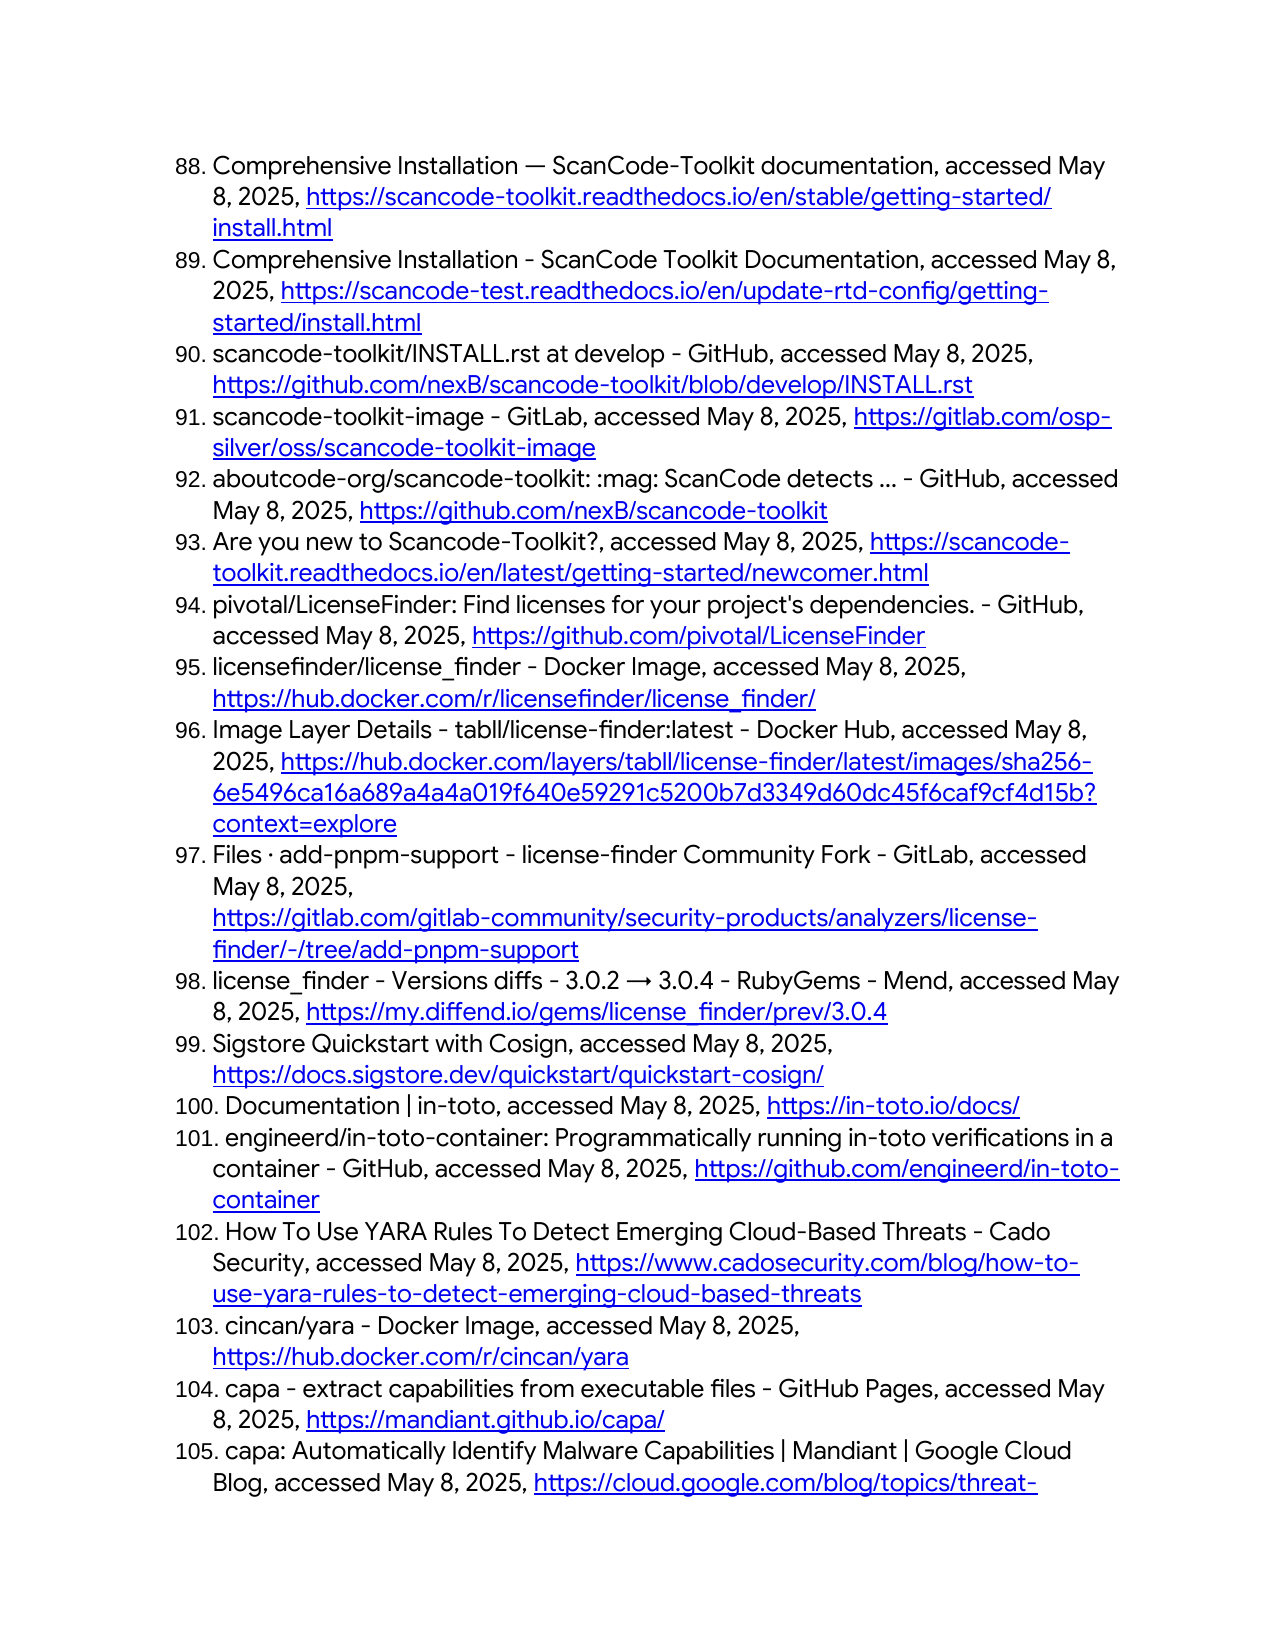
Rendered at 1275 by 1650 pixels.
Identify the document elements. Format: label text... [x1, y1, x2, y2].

list capa - extract capabilities from executable files - GitHub Pages, accessed May 8, 2025, https://mandiant.github.io/capa/ [175, 1373, 1125, 1436]
list scancode-toolkit/INSTALL.rst at develop - GitHub, accessed May 8, 2025, https://github.com/nexB/scancode-toolkit/blob/develop/INSTALL.rst [175, 338, 1125, 401]
list licensefinder/license_finder - Docker Image, accessed May 8, 2025, https://hub.docker.com/r/licensefinder/license_finder/ [175, 652, 1125, 714]
list Comprehensive Installation - ScanCode Toolkit Documentation, accessed May 8, 2025, https://scancode-test.readthedocs.io/en/update-rtd-config/getting-started/install.html [175, 244, 1125, 338]
list Image Layer Details - tabll/license-finder:latest - Docker Hub, accessed May 8, 2025, https://hub.docker.com/layers/tabll/license-finder/latest/images/sha256-6e5496ca16a689a4a4a019f640e59291c5200b7d3349d60dc45f6caf9cf4d15b?context=explore [175, 714, 1125, 840]
list Documentation | in-toto, accessed May 8, 2025, https://in-toto.io/docs/ [175, 1091, 1125, 1122]
list How To Use YARA Rules To Detect Emerging Cloud-Based Threats - Cado Security, accessed May 8, 2025, https://www.cadosecurity.com/blog/how-to-use-yara-rules-to-detect-emerging-cloud-based-threats [175, 1216, 1125, 1310]
list pivotal/LicenseFinder: Find licenses for your project's dependencies. - GitHub, accessed May 8, 2025, https://github.com/pivotal/LicenseFinder [175, 589, 1125, 652]
list license_finder - Versions diffs - 3.0.2 → 3.0.4 - RubyGems - Mend, accessed May 8, 2025, https://my.diffend.io/gems/license_finder/prev/3.0.4 [175, 965, 1125, 1028]
list Sigstore Quickstart with Cosign, accessed May 8, 2025, https://docs.sigstore.dev/quickstart/quickstart-cosign/ [175, 1028, 1125, 1091]
list Comprehensive Installation — ScanCode-Toolkit documentation, accessed May 8, 2025, https://scancode-toolkit.readthedocs.io/en/stable/getting-started/install.html [175, 150, 1125, 244]
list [175, 1436, 1125, 1498]
list scancode-toolkit-image - GitLab, accessed May 8, 2025, https://gitlab.com/osp-silver/oss/scancode-toolkit-image [175, 401, 1125, 463]
list Are you new to Scancode-Toolkit?, accessed May 8, 2025, https://scancode-toolkit.readthedocs.io/en/latest/getting-started/newcomer.html [175, 526, 1125, 589]
list Files · add-pnpm-support - license-finder Community Fork - GitLab, accessed May 8, 2025, https://gitlab.com/gitlab-community/security-products/analyzers/license-finder/-/tree/add-pnpm-support [175, 840, 1125, 965]
list engineerd/in-toto-container: Programmatically running in-toto verifications in a container - GitHub, accessed May 8, 2025, https://github.com/engineerd/in-toto-container [175, 1122, 1125, 1216]
list aboutcode-org/scancode-toolkit: :mag: ScanCode detects ... - GitHub, accessed May 8, 2025, https://github.com/nexB/scancode-toolkit [175, 463, 1125, 526]
list cincan/yara - Docker Image, accessed May 8, 2025, https://hub.docker.com/r/cincan/yara [175, 1310, 1125, 1373]
